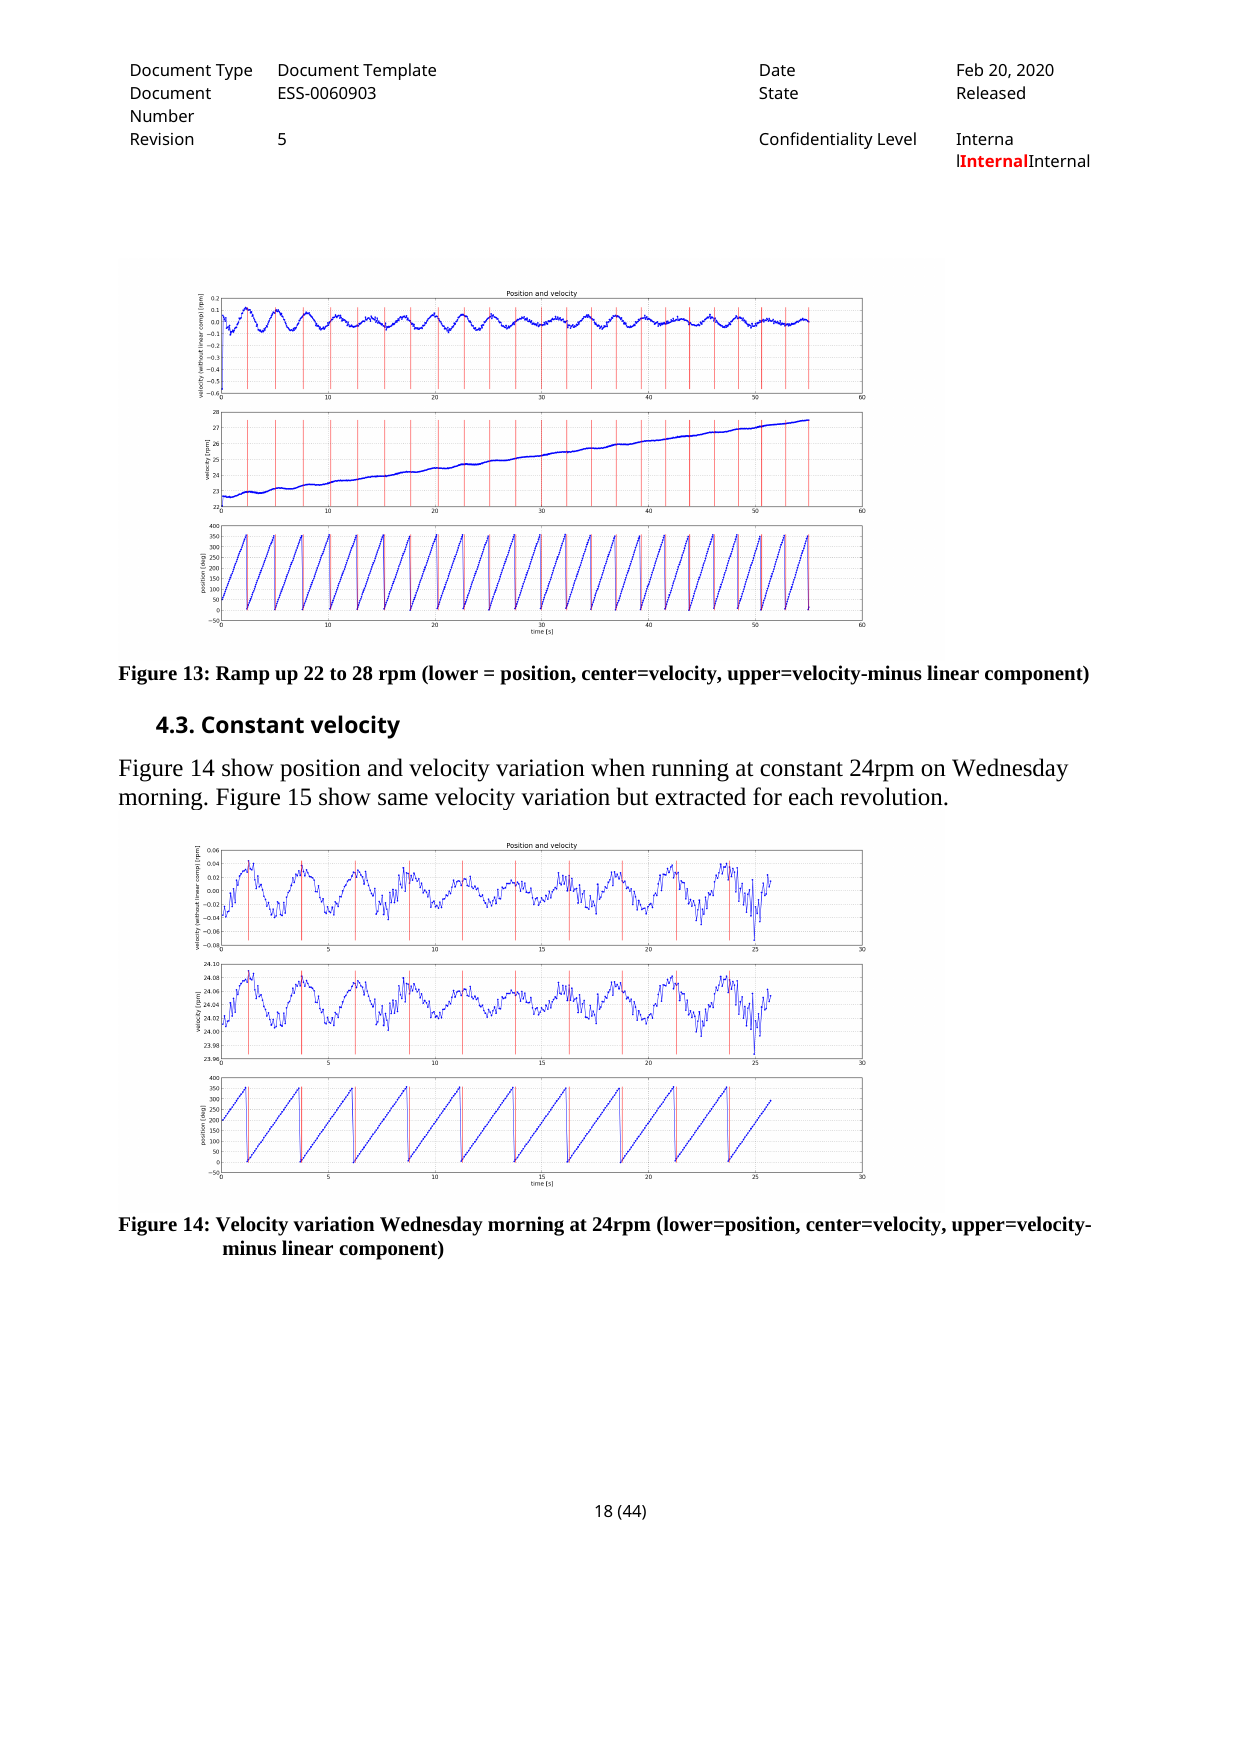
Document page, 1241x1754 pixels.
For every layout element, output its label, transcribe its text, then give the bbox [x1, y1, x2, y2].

picture [118, 810, 945, 1213]
subtitle Constant velocity [156, 709, 1122, 741]
text Figure 13: Ramp up 22 to 28 rpm (lower = position, center=velocity, upper=velocity-minus linear component) [118, 660, 1122, 684]
picture [118, 258, 945, 661]
text Figure 14: Velocity variation Wednesday morning at 24rpm (lower=position, center=velocity, upper=velocity-minus linear component) [118, 1212, 1122, 1260]
text Figure 21 show position and velocity variation when running at constant 24rpm on Wednesday morning. Figure 22 show same velocity variation but extracted for each revolution. [118, 753, 1122, 811]
